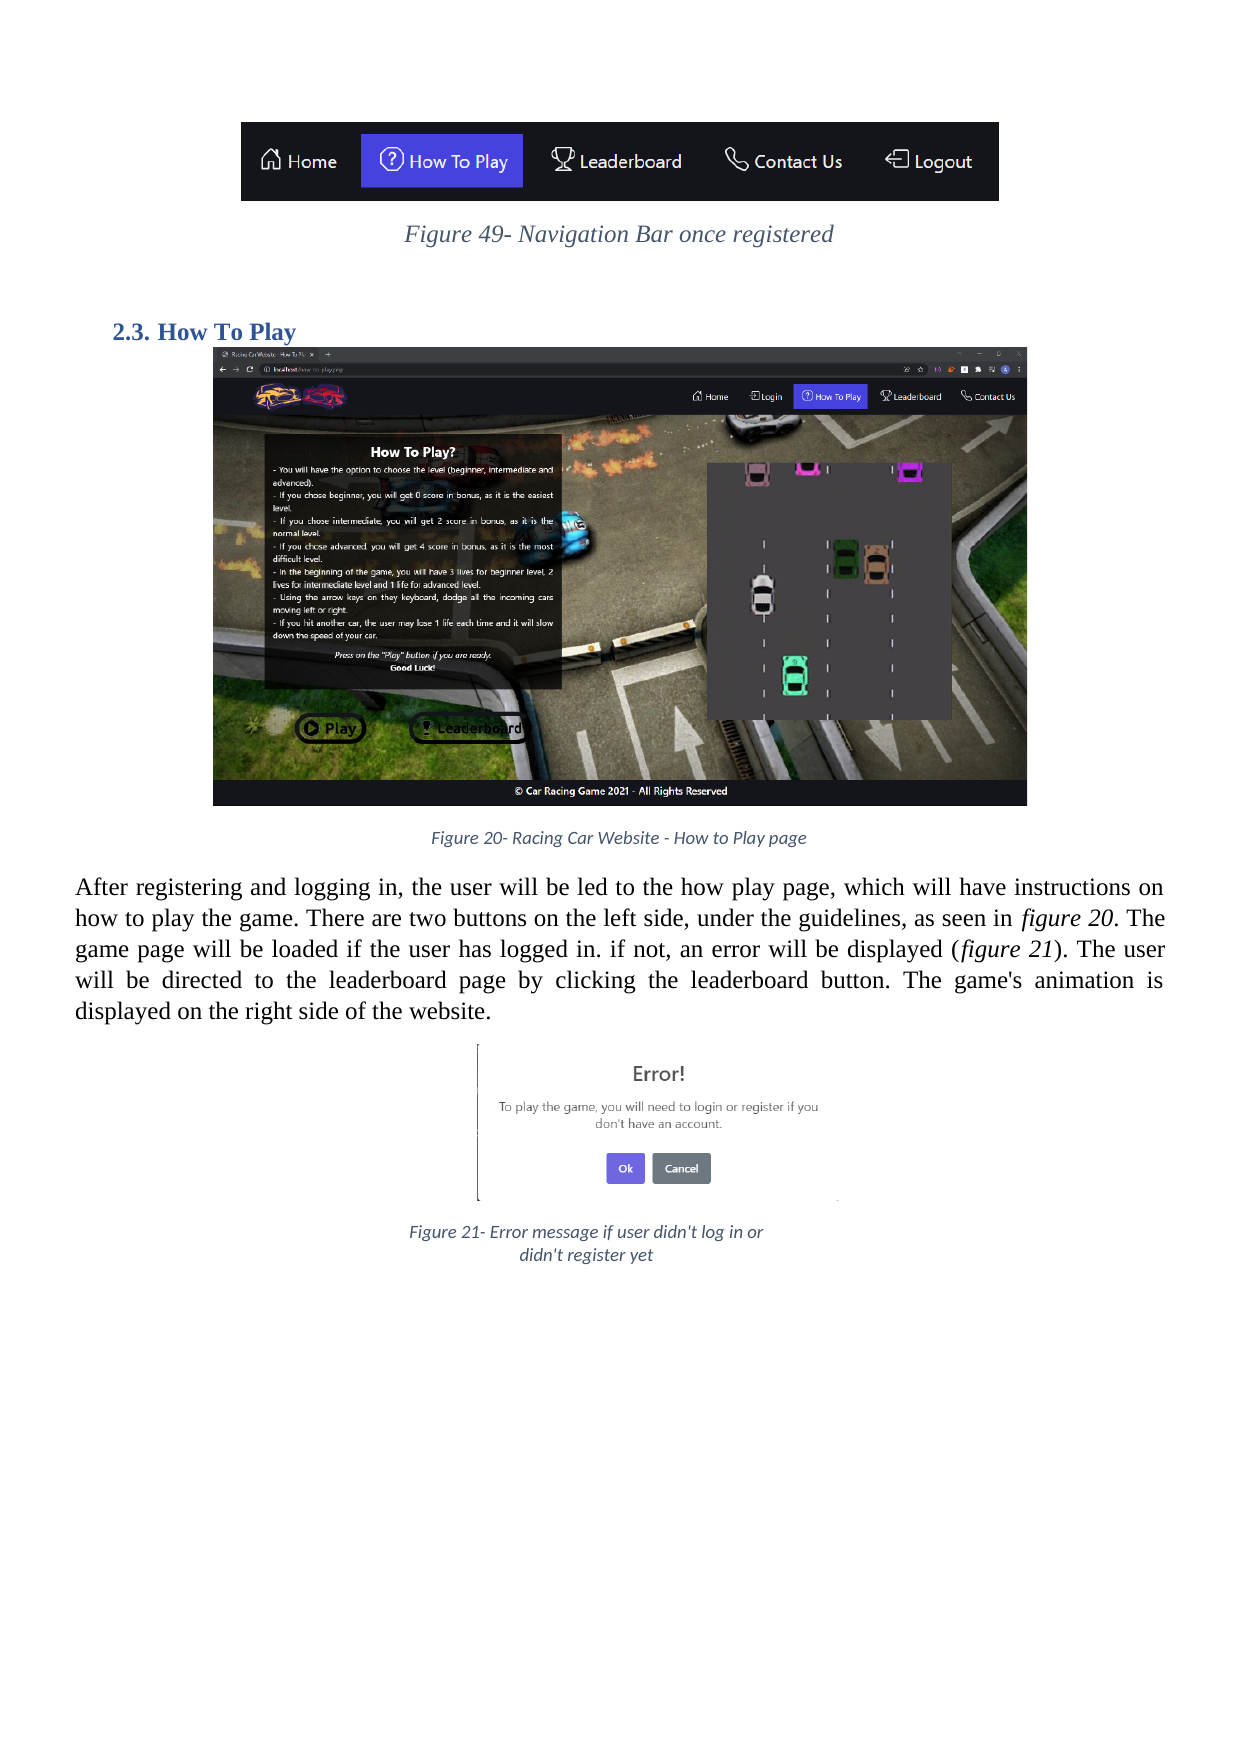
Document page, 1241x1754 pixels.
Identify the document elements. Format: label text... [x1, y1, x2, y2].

subtitle How To Play [112, 317, 1165, 346]
picture [241, 122, 999, 201]
text After registering and logging in, the user will be led to the how play page, which will have instructions on how to play the game. There are two buttons on the left side, under the guidelines, as seen in figure 20. The game page will be loaded if the user has logged in. if not, an error will be displayed (figure 21). The user will be directed to the leaderboard page by clicking the leaderboard button. The game's animation is displayed on the right side of the website. [75, 872, 1165, 1025]
picture [213, 347, 1028, 806]
picture [477, 1044, 839, 1201]
